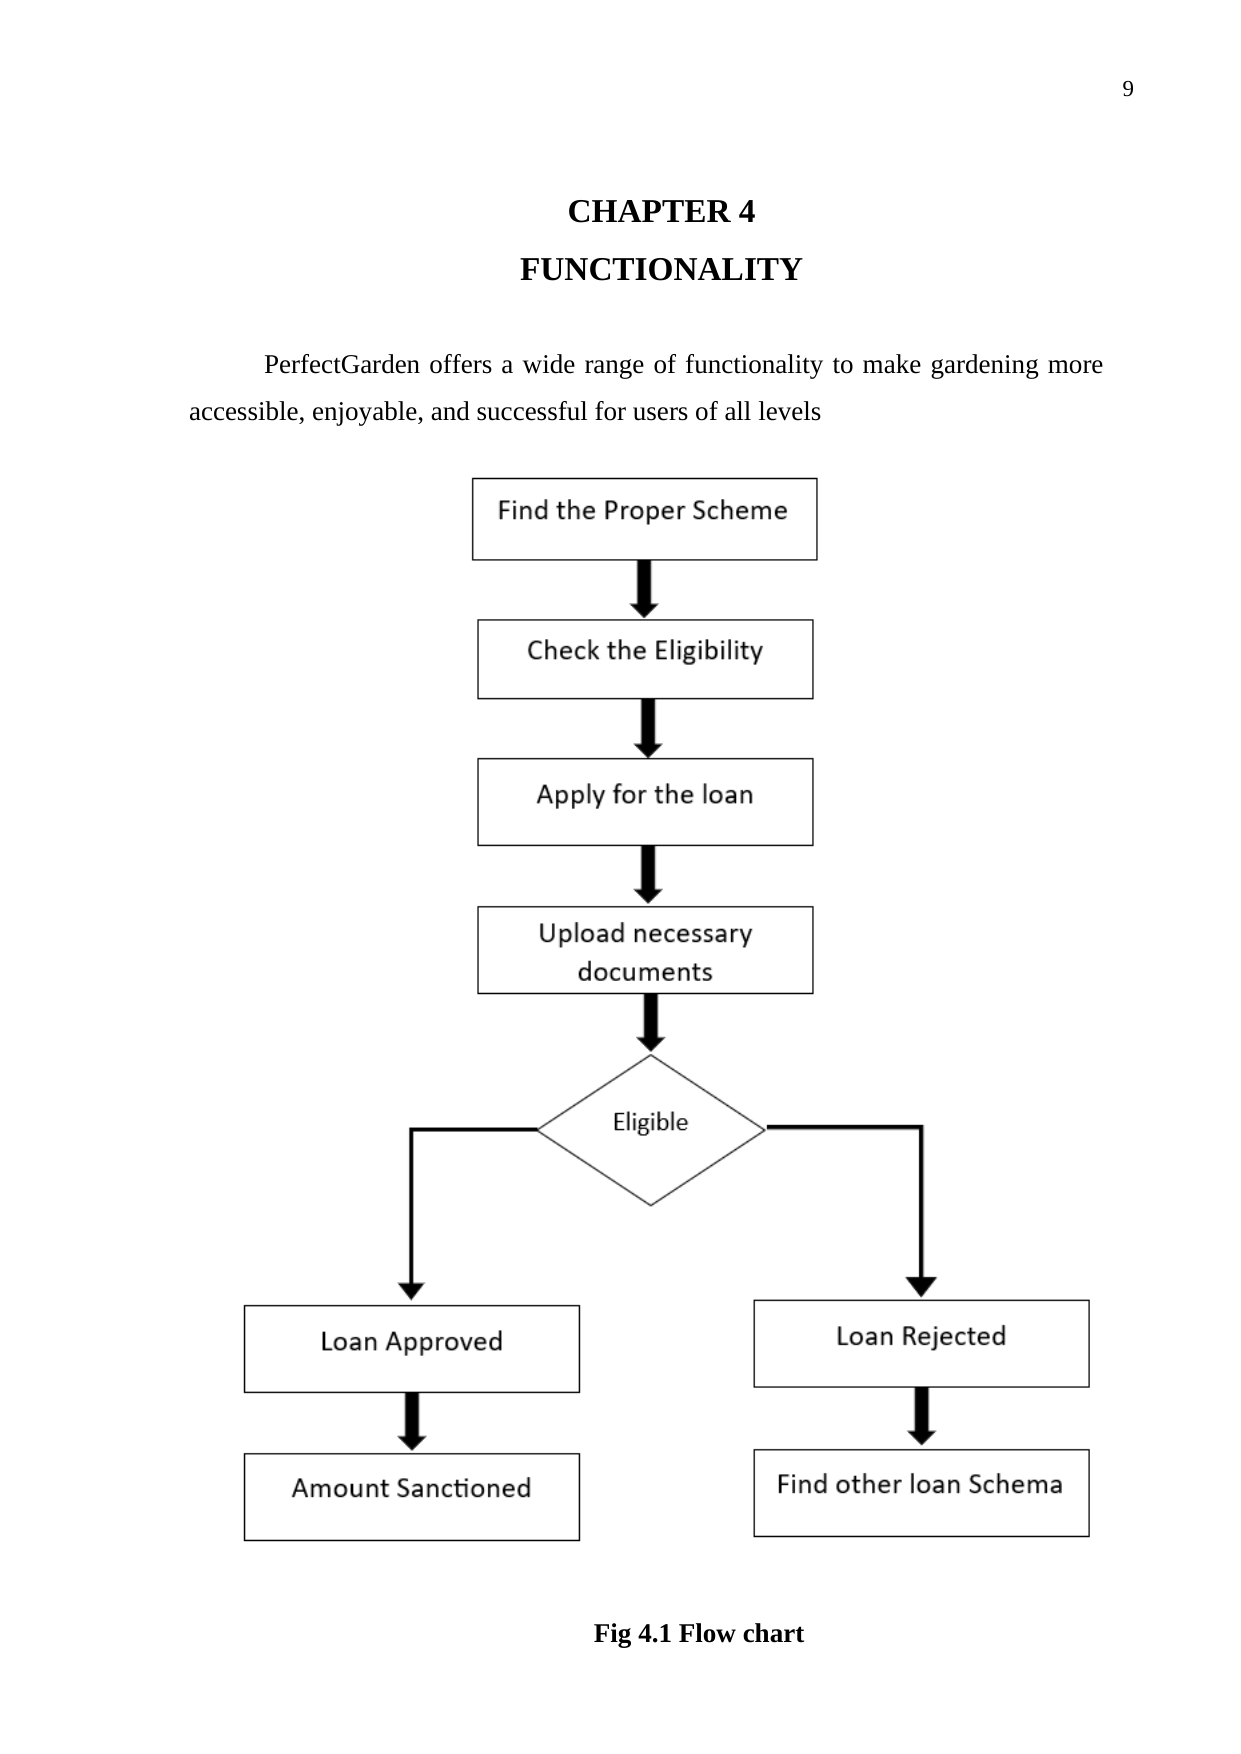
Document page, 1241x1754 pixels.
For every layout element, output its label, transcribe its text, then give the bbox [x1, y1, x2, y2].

picture [188, 466, 1134, 1580]
text PerfectGarden offers a wide range of functionality to make gardening more accessible, enjoyable, and successful for users of all levels [189, 348, 1104, 426]
text Fig 4.1 Flow chart [189, 1617, 1134, 1648]
text FUNCTIONALITY [189, 249, 1134, 287]
text CHAPTER 4 [189, 191, 1134, 229]
